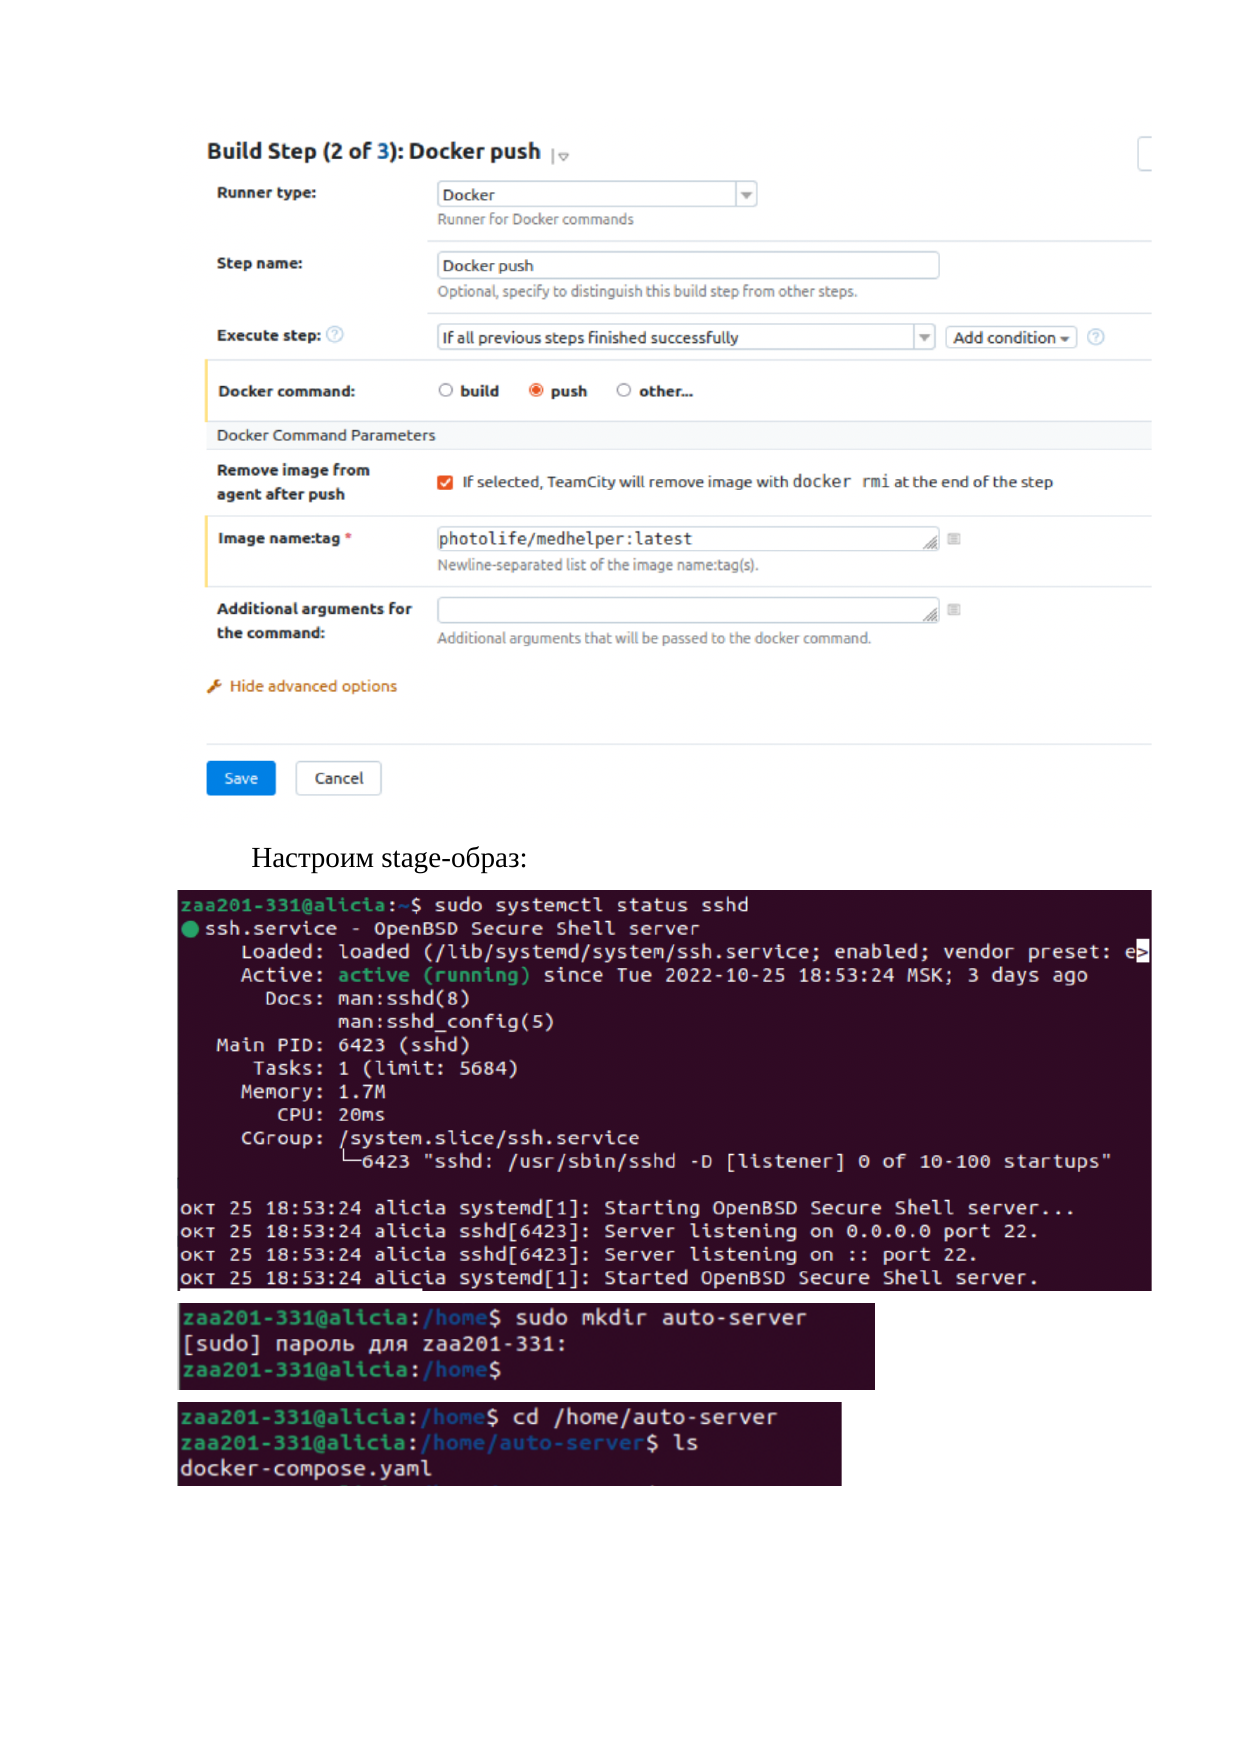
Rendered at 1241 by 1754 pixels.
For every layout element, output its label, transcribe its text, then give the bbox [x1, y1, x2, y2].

picture [177, 118, 1152, 828]
picture [177, 1303, 875, 1390]
picture [177, 1402, 842, 1486]
text Настроим stage-образ: [177, 841, 1152, 874]
picture [177, 890, 1152, 1291]
